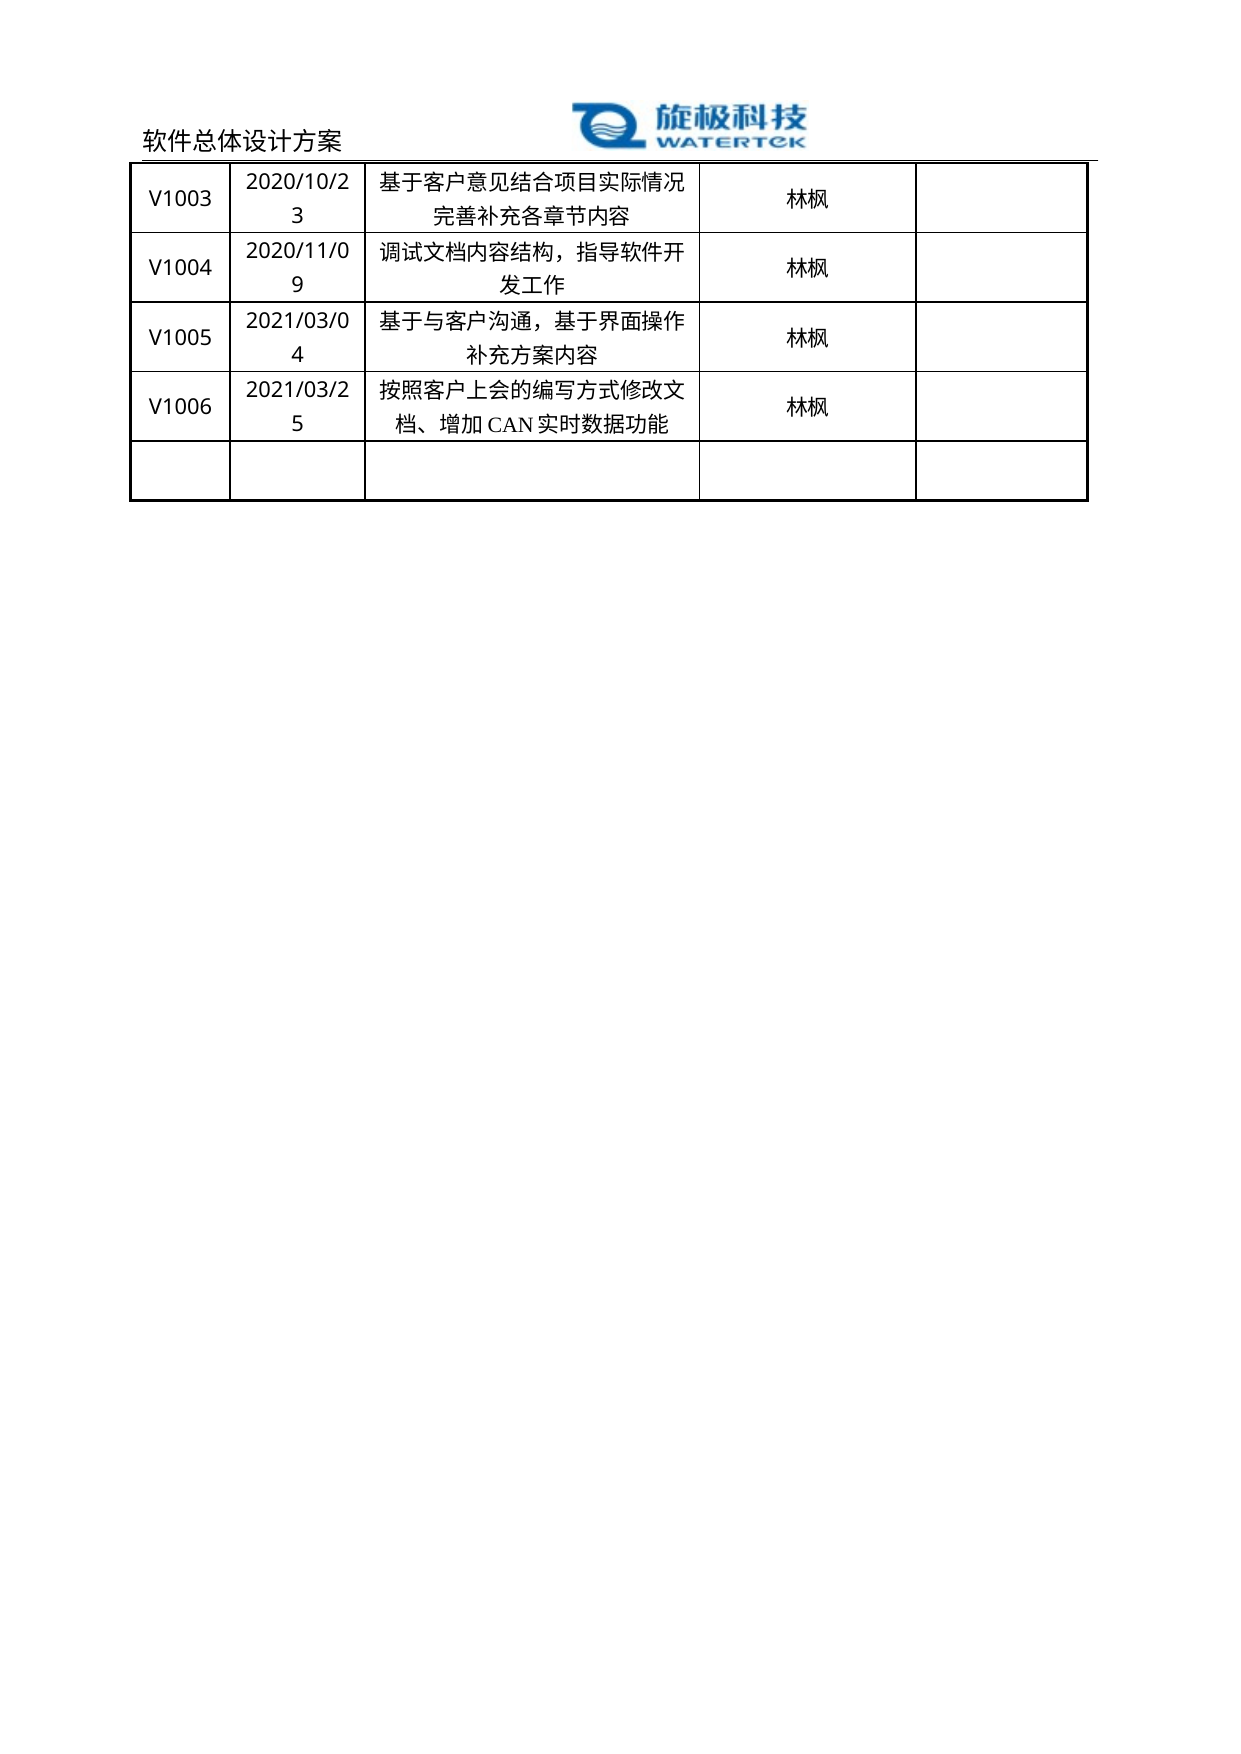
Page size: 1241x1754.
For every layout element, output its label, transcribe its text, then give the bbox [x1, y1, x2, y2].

table_cell 2021/03/25 [231, 372, 364, 440]
table_cell 2020/10/23 [231, 164, 364, 232]
table_cell [917, 372, 1086, 440]
table_cell [132, 442, 229, 499]
table_cell V1006 [132, 372, 229, 440]
table_cell 林枫 [700, 233, 915, 301]
table_cell [917, 303, 1086, 371]
table_cell 林枫 [700, 372, 915, 440]
table_cell [917, 164, 1086, 232]
table_cell [366, 442, 699, 499]
table_cell [917, 233, 1086, 301]
table_cell 基于与客户沟通，基于界面操作补充方案内容 [366, 303, 699, 371]
table_cell 林枫 [700, 164, 915, 232]
table_cell 2021/03/04 [231, 303, 364, 371]
table_cell [231, 442, 364, 499]
table_cell [700, 442, 915, 499]
table_cell 基于客户意见结合项目实际情况完善补充各章节内容 [366, 164, 699, 232]
table_cell 调试文档内容结构，指导软件开发工作 [366, 233, 699, 301]
table_cell V1004 [132, 233, 229, 301]
picture [571, 100, 810, 151]
table_cell V1003 [132, 164, 229, 232]
table_cell 按照客户上会的编写方式修改文档、增加CAN实时数据功能 [366, 372, 699, 440]
table_cell V1005 [132, 303, 229, 371]
table_cell [917, 442, 1086, 499]
table_cell 林枫 [700, 303, 915, 371]
table_cell 2020/11/09 [231, 233, 364, 301]
